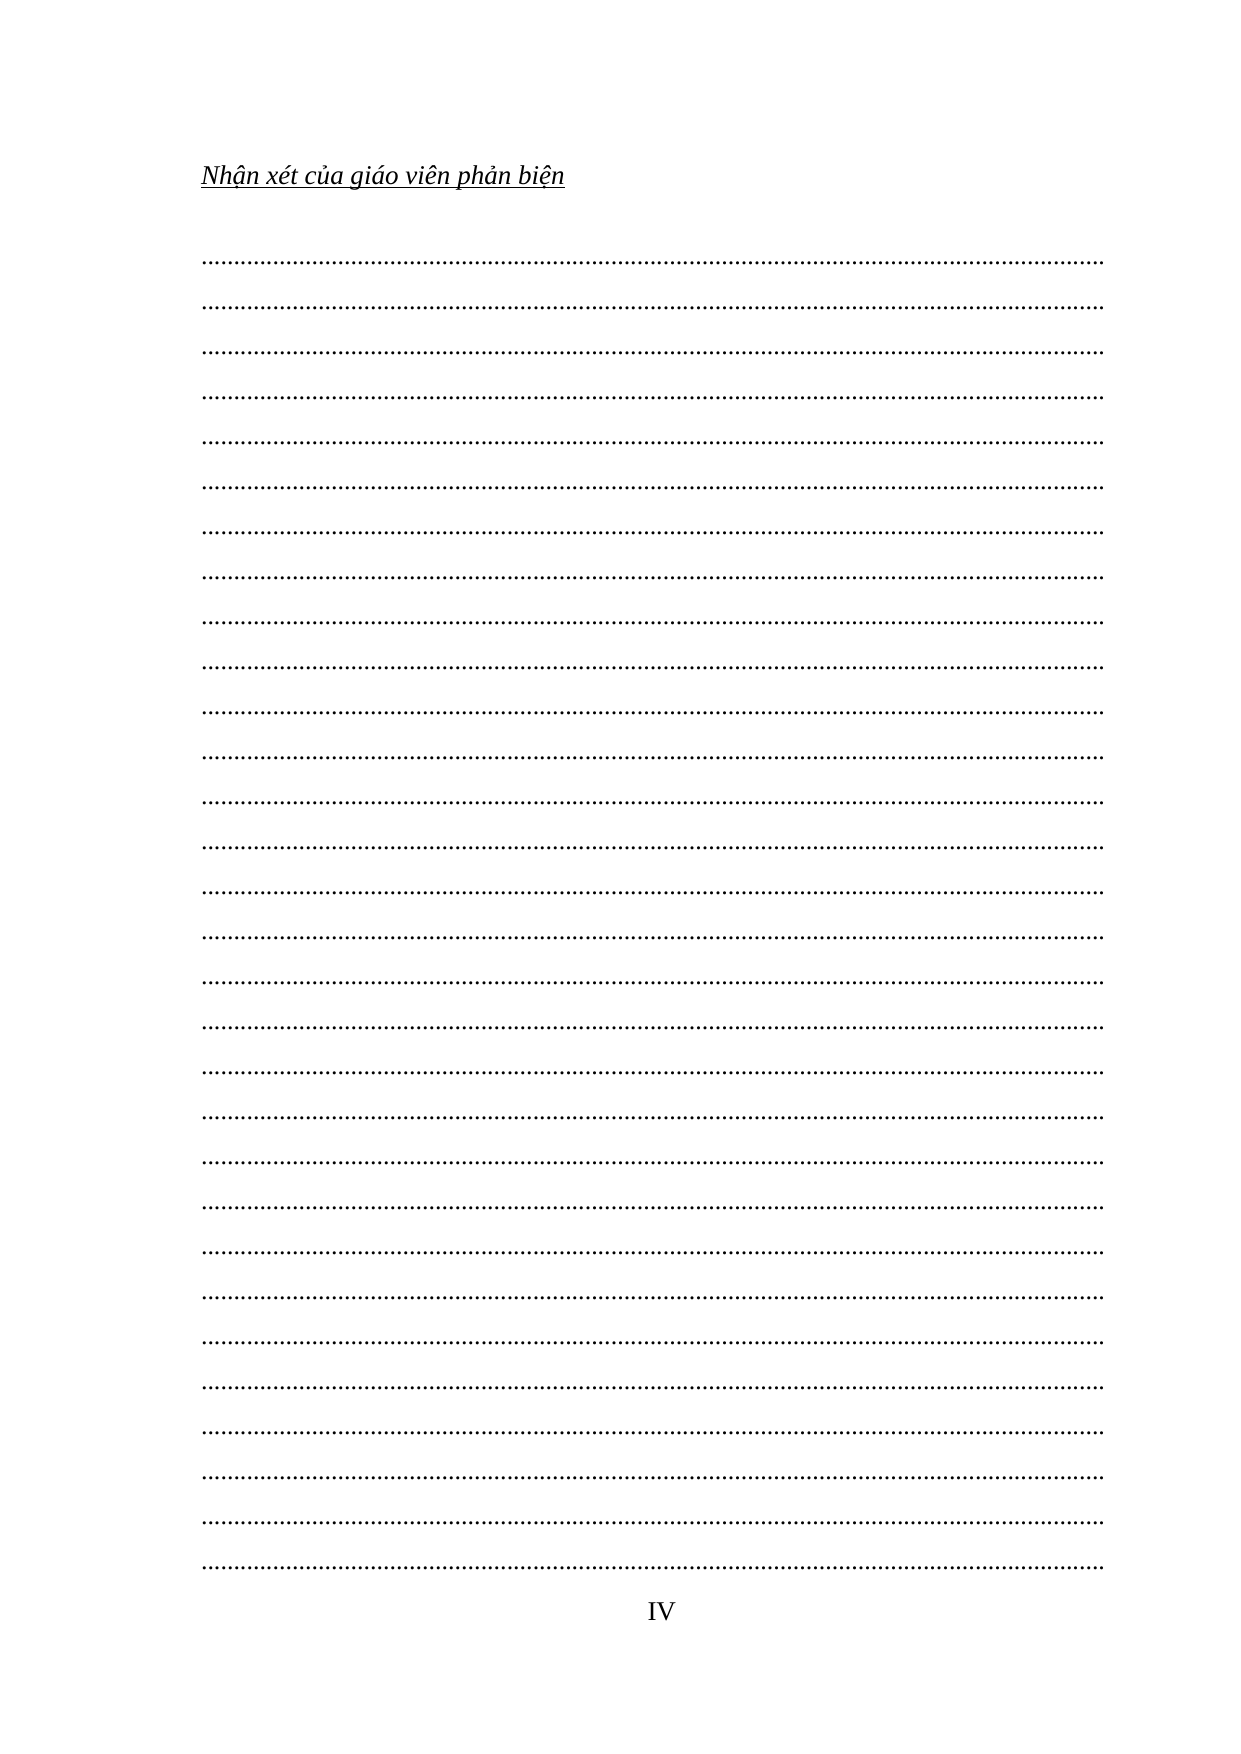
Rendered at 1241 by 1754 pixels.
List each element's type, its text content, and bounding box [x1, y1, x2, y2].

text Nhận xét của giáo viên phản biện [201, 159, 1122, 191]
text .......................................................................................................................................................................................................................................................................................................................................................................................................................................................................................................................................................................................................................................................................................................................................................................................................................................................................................................................................................................................................................................................................................................................................................................................................................................................................................................................................................................................................................................................................................................................................................................................................................................................................................................................................................................................................................................................................................................................................................................................................................................................................................................................................................................................................................................................................................................................................................................................................................................................................................................................................................................................................................................................................................................................................................................................................................................................................................................................................................................................................................................................................................................................................................................................................................................................................................................................................................................................................................................................................................................................................................................................................................................................................................................................................................................................................................................................................................................................................................................................................................................................................................................................................................................................................................................................................................................................................... [201, 240, 1107, 1575]
